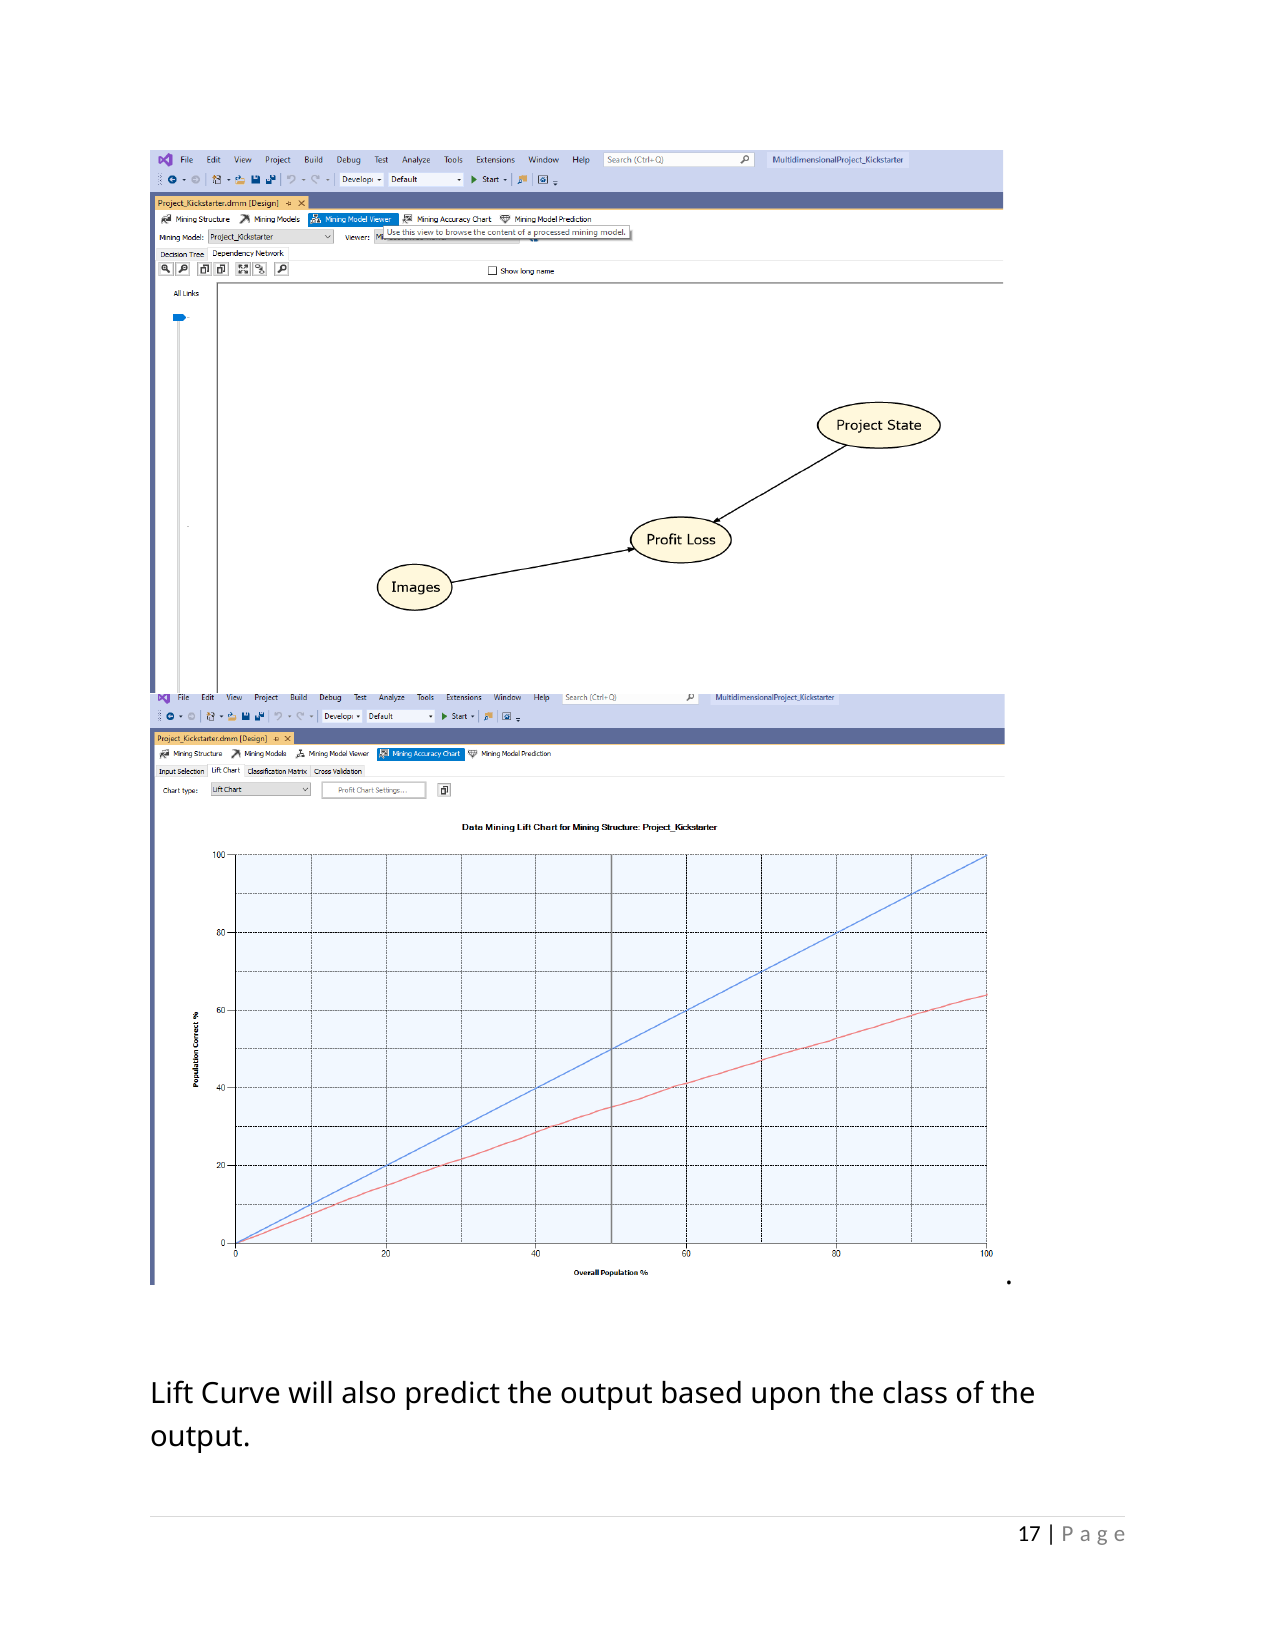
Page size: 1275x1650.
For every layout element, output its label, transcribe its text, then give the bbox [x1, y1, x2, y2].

picture [150, 150, 1004, 693]
text Lift Curve will also predict the output based upon the class of the output. [150, 1372, 1125, 1454]
picture [150, 694, 1005, 1285]
